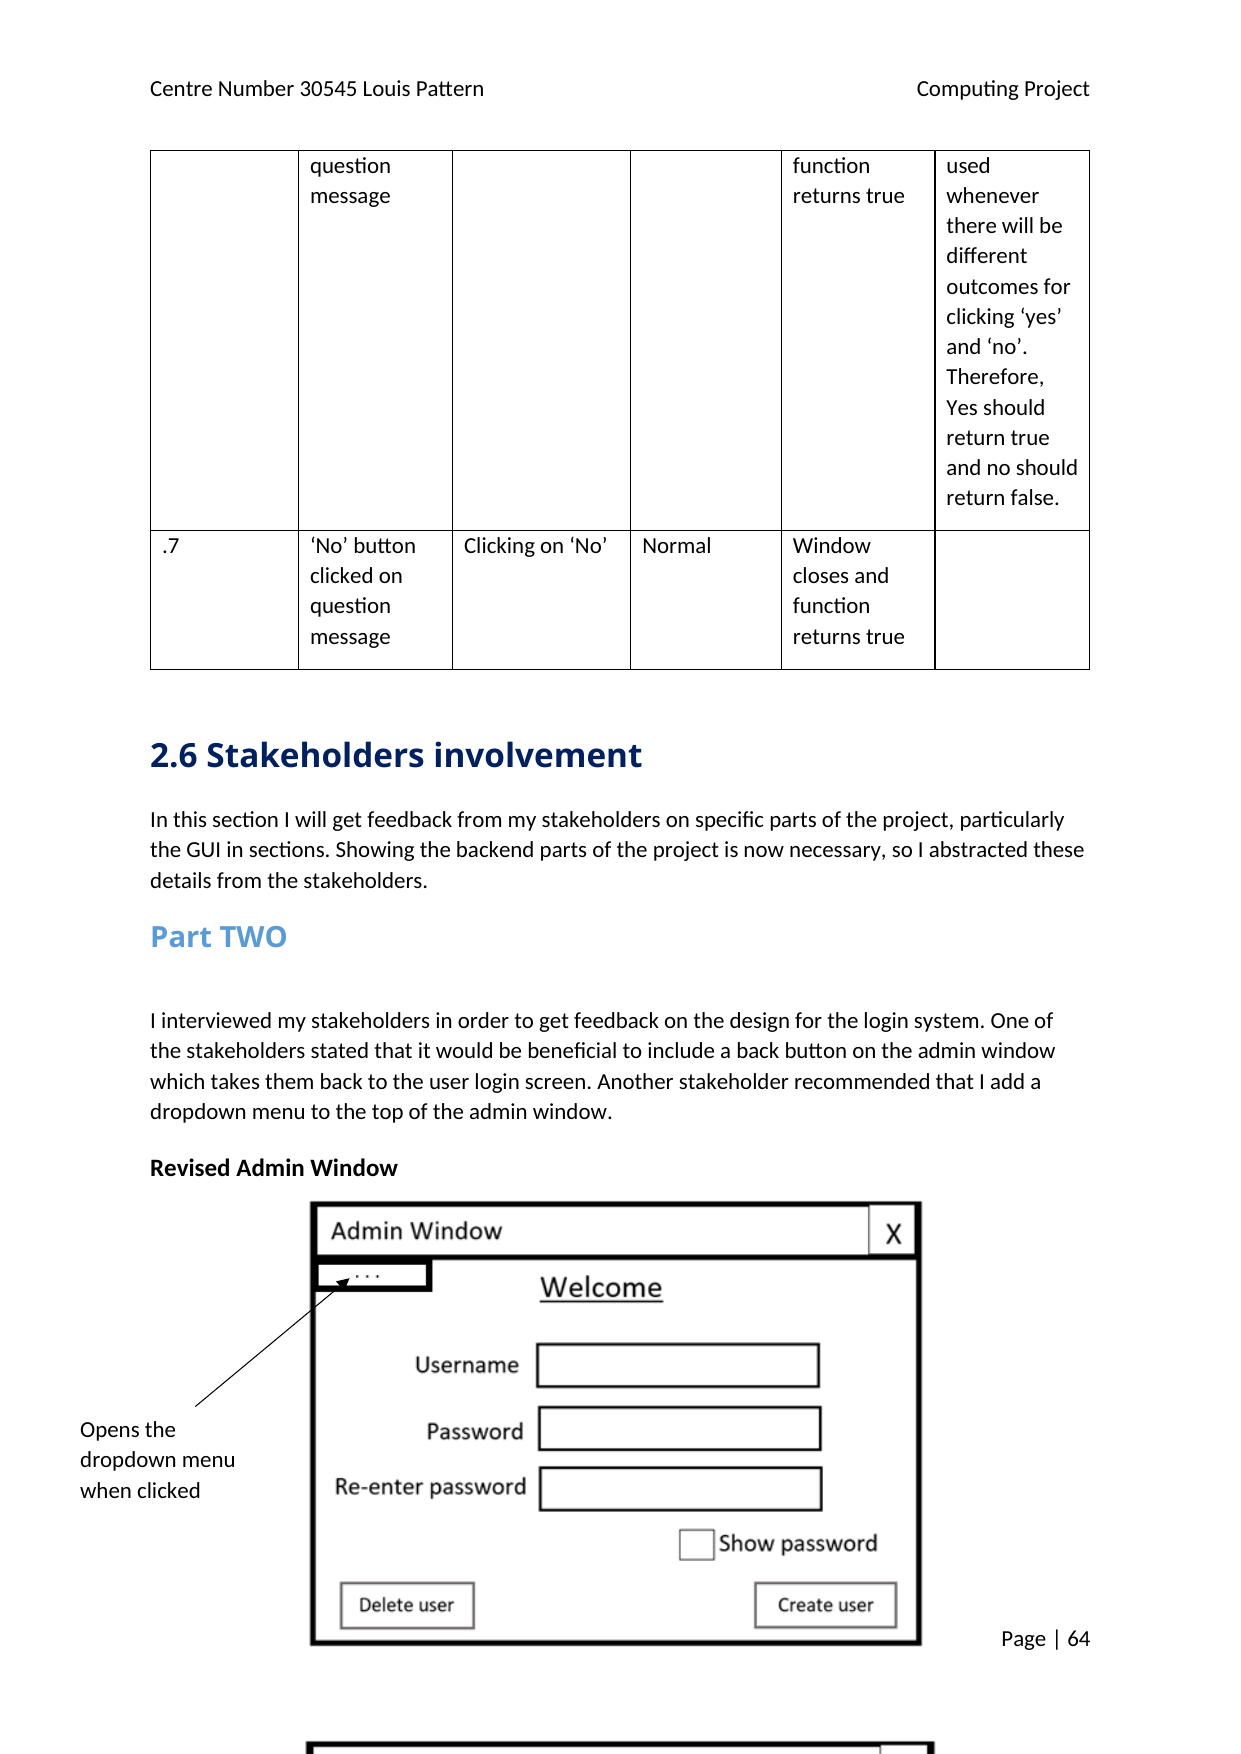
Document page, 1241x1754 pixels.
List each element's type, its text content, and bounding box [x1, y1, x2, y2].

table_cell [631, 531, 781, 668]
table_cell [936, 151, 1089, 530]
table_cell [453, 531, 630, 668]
text In this section I will get feedback from my stakeholders on specific parts of the project, particularly the GUI in sections. Showing the backend parts of the project is now necessary, so I abstracted these details from the stakeholders. [150, 805, 1090, 894]
subtitle Revised Admin Window [150, 1152, 1090, 1183]
subtitle 2.6 Stakeholders involvement [150, 731, 1090, 777]
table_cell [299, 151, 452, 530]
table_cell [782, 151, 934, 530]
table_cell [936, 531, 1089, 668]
picture [302, 1190, 938, 1654]
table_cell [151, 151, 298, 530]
text I interviewed my stakeholders in order to get feedback on the design for the login system. One of the stakeholders stated that it would be beneficial to include a back button on the admin window which takes them back to the user login screen. Another stakeholder recommended that I add a dropdown menu to the top of the admin window. [150, 1006, 1090, 1125]
picture [295, 1732, 946, 1754]
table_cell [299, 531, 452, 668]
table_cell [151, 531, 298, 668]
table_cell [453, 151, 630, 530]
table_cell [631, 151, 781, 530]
subtitle Part TWO [150, 917, 1090, 956]
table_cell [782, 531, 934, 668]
